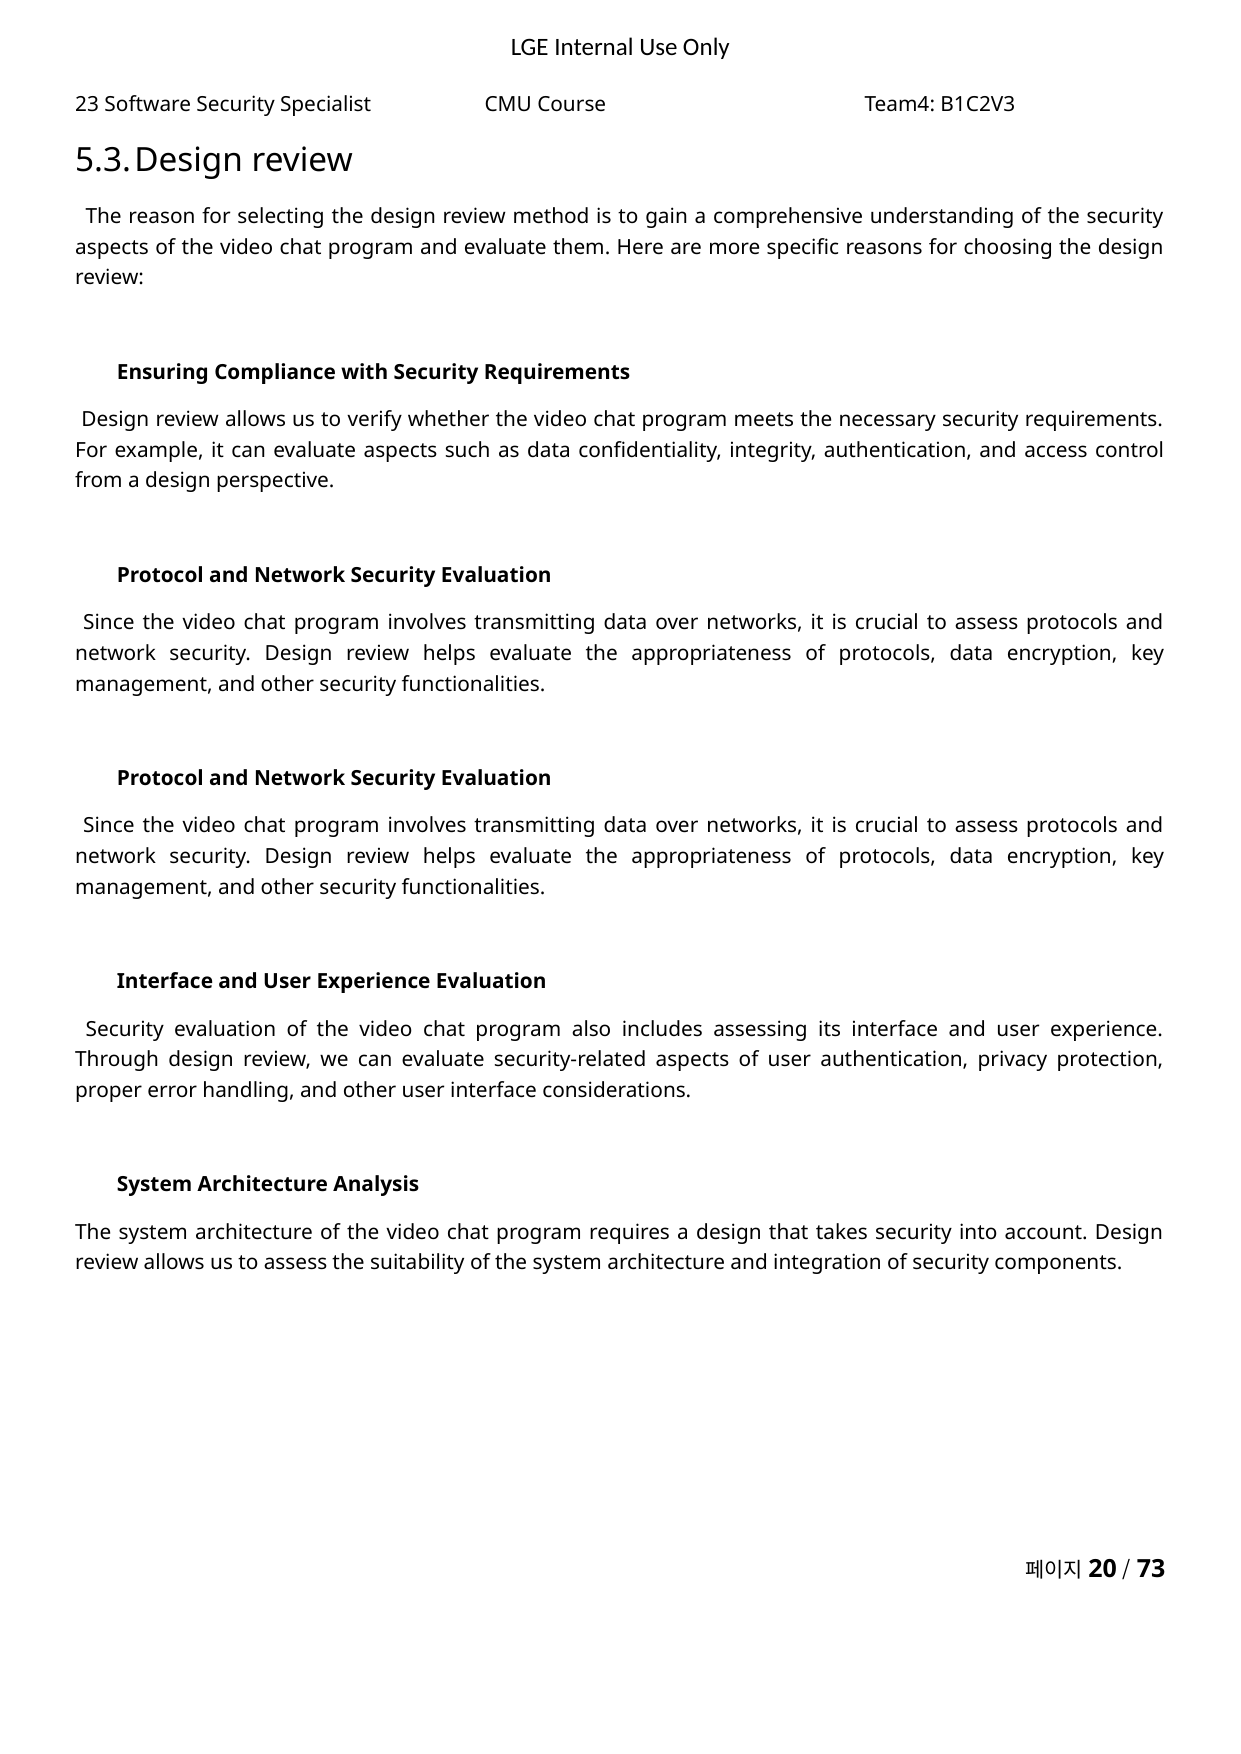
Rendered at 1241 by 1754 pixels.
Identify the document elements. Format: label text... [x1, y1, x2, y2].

text Ensuring Compliance with Security Requirements [117, 357, 1165, 386]
text Protocol and Network Security Evaluation [117, 560, 1165, 589]
text Since the video chat program involves transmitting data over networks, it is crucial to assess protocols and network security. Design review helps evaluate the appropriateness of protocols, data encryption, key management, and other security functionalities. [75, 607, 1165, 697]
text Protocol and Network Security Evaluation [117, 763, 1165, 792]
text The reason for selecting the design review method is to gain a comprehensive understanding of the security aspects of the video chat program and evaluate them. Here are more specific reasons for choosing the design review: [75, 201, 1165, 291]
text Security evaluation of the video chat program also includes assessing its interface and user experience. Through design review, we can evaluate security-related aspects of user authentication, privacy protection, proper error handling, and other user interface considerations. [75, 1014, 1165, 1103]
text Design review allows us to verify whether the video chat program meets the necessary security requirements. For example, it can evaluate aspects such as data confidentiality, integrity, authentication, and access control from a design perspective. [75, 404, 1165, 494]
subtitle Design review [75, 136, 1165, 181]
text Since the video chat program involves transmitting data over networks, it is crucial to assess protocols and network security. Design review helps evaluate the appropriateness of protocols, data encryption, key management, and other security functionalities. [75, 811, 1165, 900]
text The system architecture of the video chat program requires a design that takes security into account. Design review allows us to assess the suitability of the system architecture and integration of security components. [75, 1217, 1165, 1276]
text Interface and User Experience Evaluation [117, 966, 1165, 995]
text System Architecture Analysis [117, 1169, 1165, 1198]
